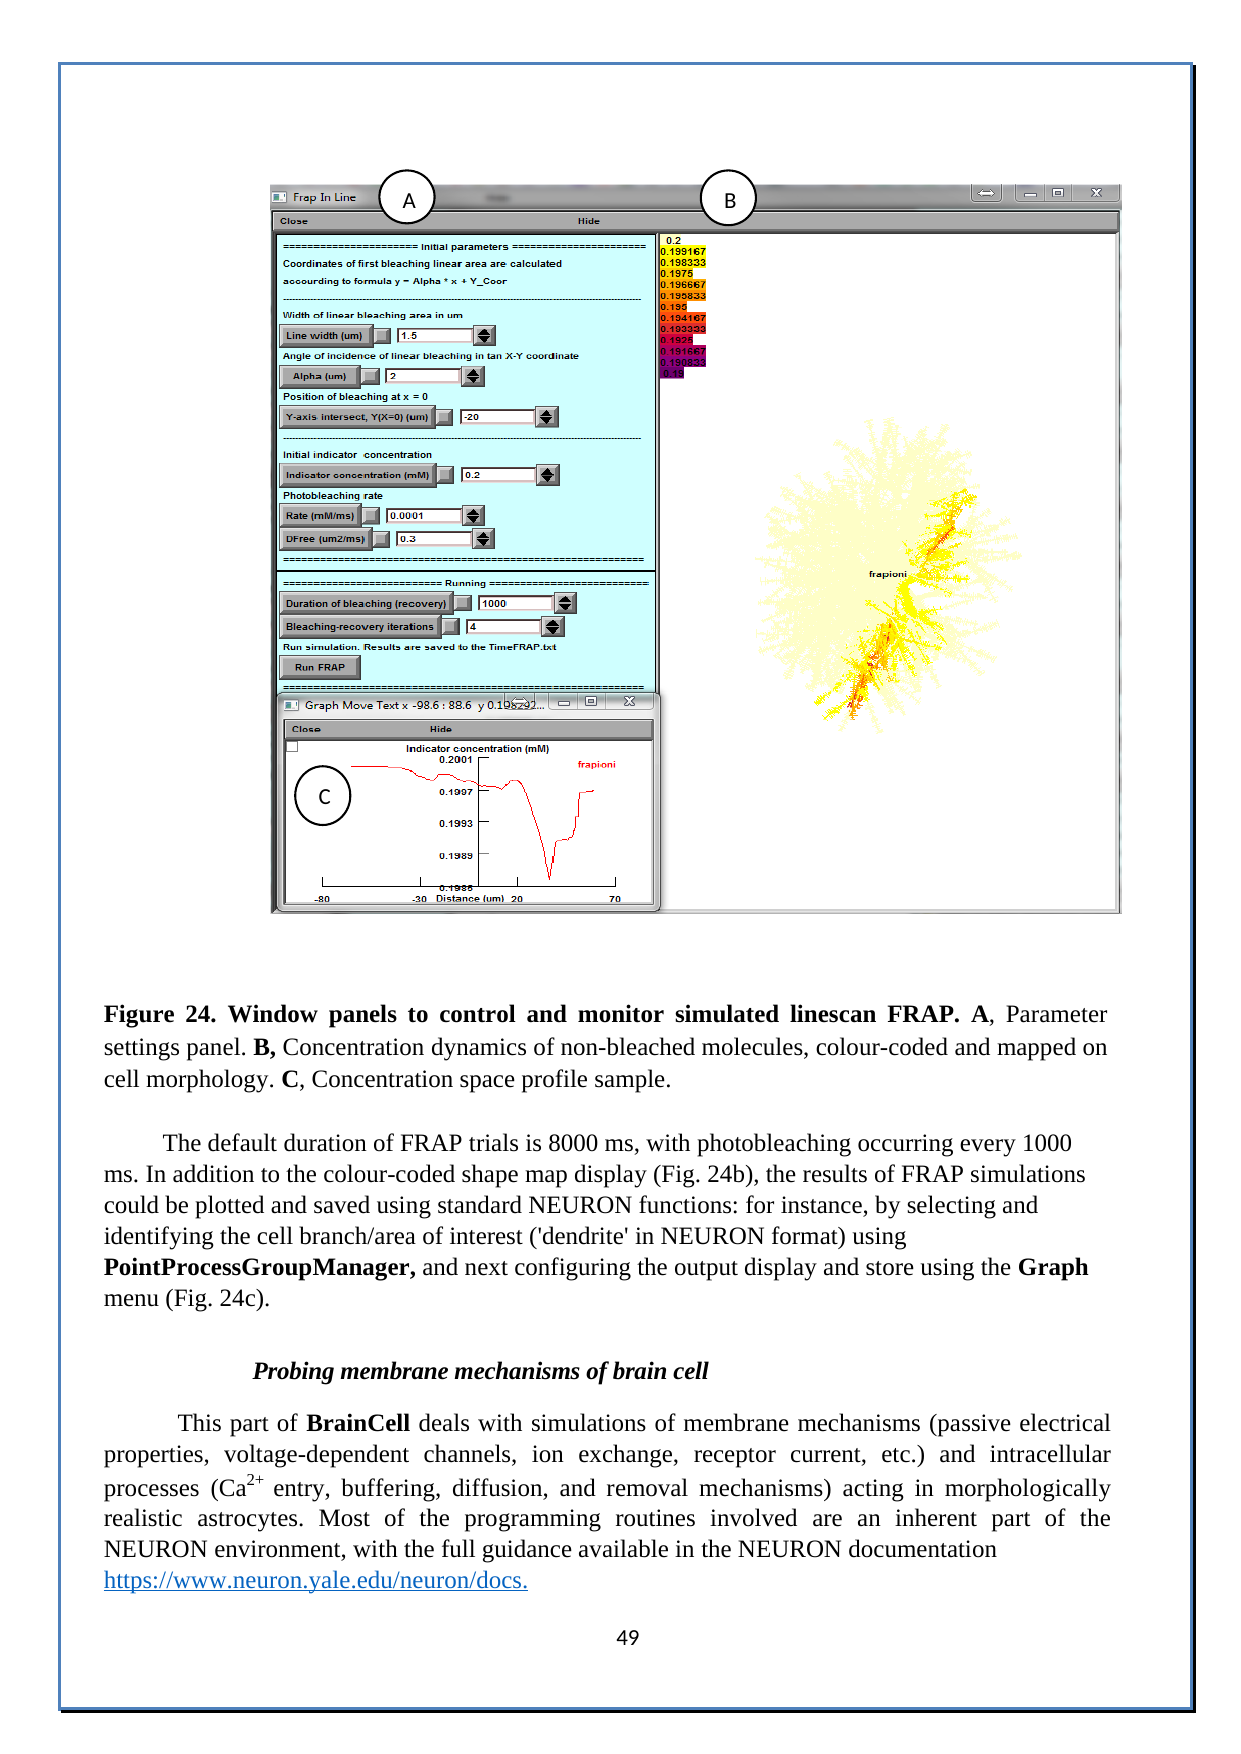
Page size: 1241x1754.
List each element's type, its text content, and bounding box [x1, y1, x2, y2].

text https://www.neuron.yale.edu/neuron/docs. [103, 1565, 1111, 1594]
picture [270, 181, 1122, 914]
text Figure 24. Window panels to control and monitor simulated linescan FRAP. A, Parameter settings panel. B, Concentration dynamics of non-bleached molecules, colour-coded and mapped on cell morphology. C, Concentration space profile sample. [103, 999, 1108, 1093]
subtitle Probing membrane mechanisms of brain cell [178, 1356, 1093, 1384]
text This part of BrainCell deals with simulations of membrane mechanisms (passive electrical properties, voltage-dependent channels, ion exchange, receptor current, etc.) and intracellular processes (Ca2+ entry, buffering, diffusion, and removal mechanisms) acting in morphologically realistic astrocytes. Most of the programming routines involved are an inherent part of the NEURON environment, with the full guidance available in the NEURON documentation [103, 1408, 1111, 1563]
text The default duration of FRAP trials is 8000 ms, with photobleaching occurring every 1000 ms. In addition to the colour-coded shape map display (Fig. 24b), the results of FRAP simulations could be plotted and saved using standard NEURON functions: for instance, by selecting and identifying the cell branch/area of interest ('dendrite' in NEURON format) using PointProcessGroupManager, and next configuring the output display and store using the Graph menu (Fig. 24c). [103, 1128, 1113, 1312]
